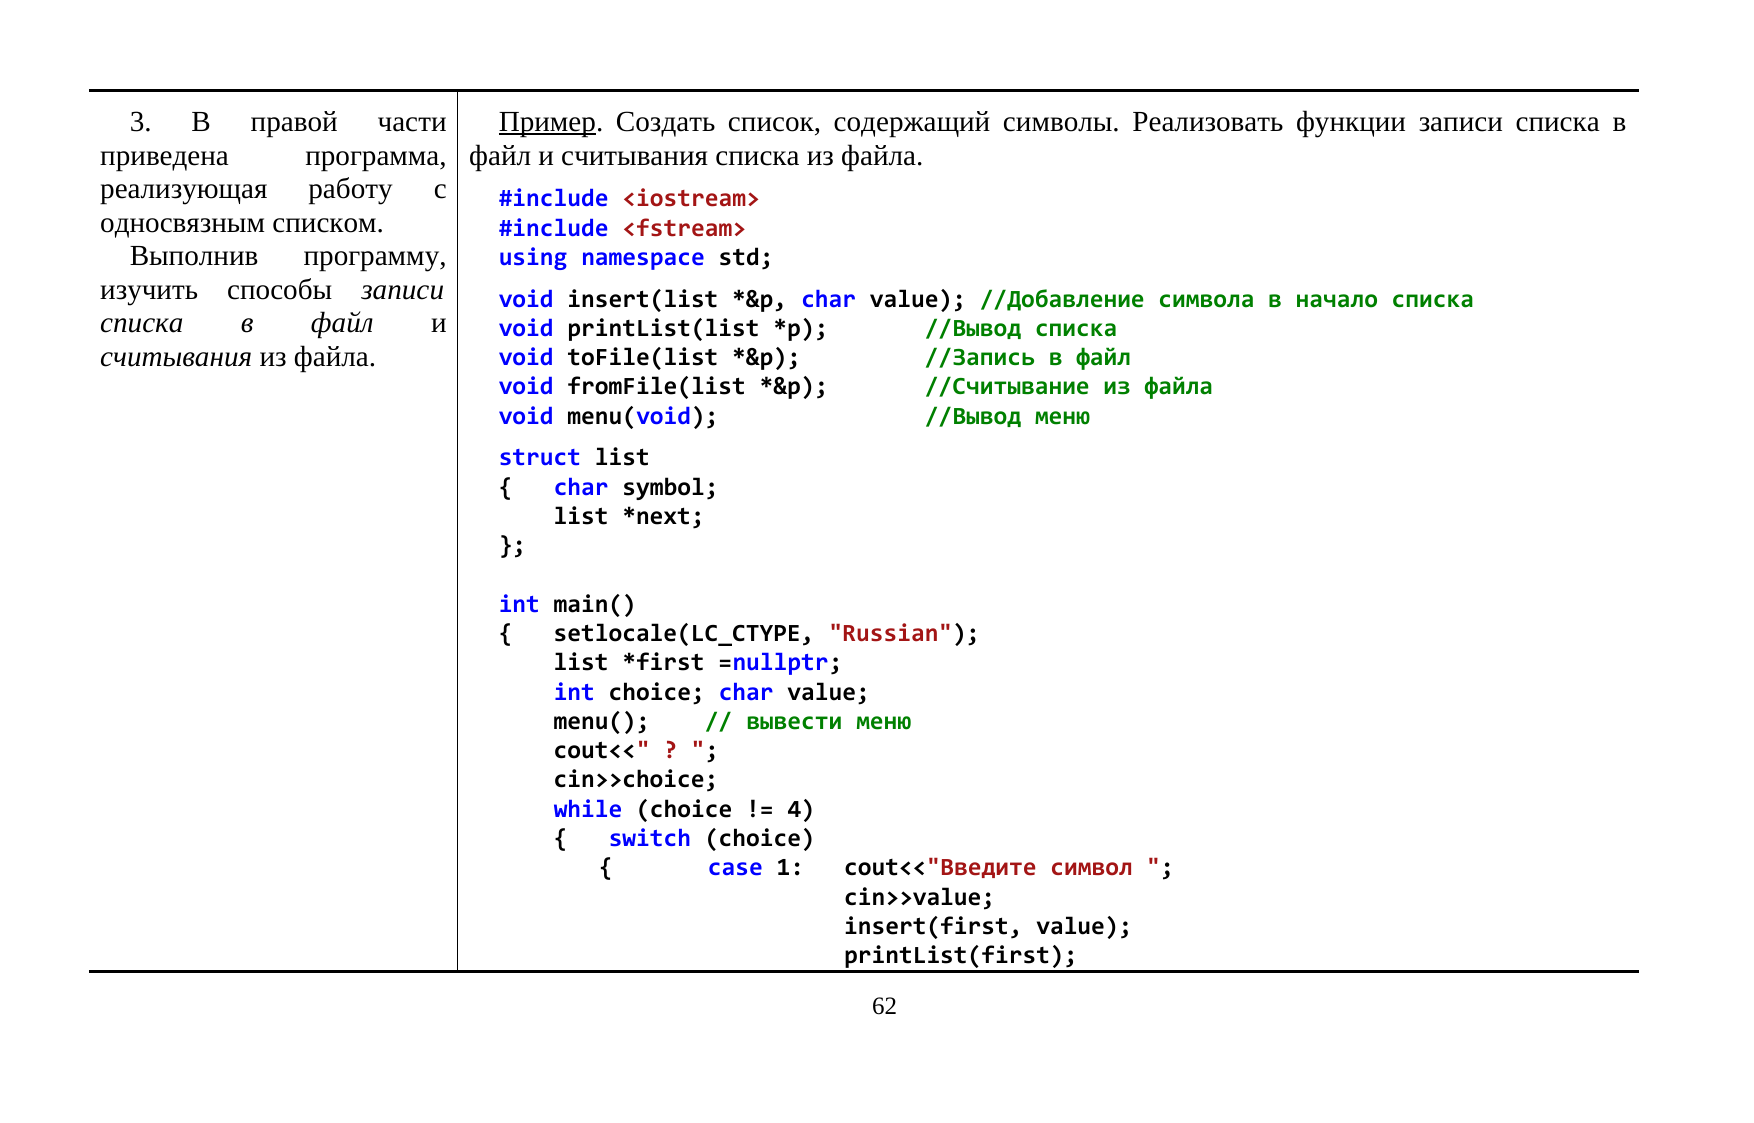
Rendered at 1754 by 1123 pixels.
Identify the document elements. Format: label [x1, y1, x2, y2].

table_cell [89, 92, 457, 970]
table_cell [458, 92, 1639, 970]
